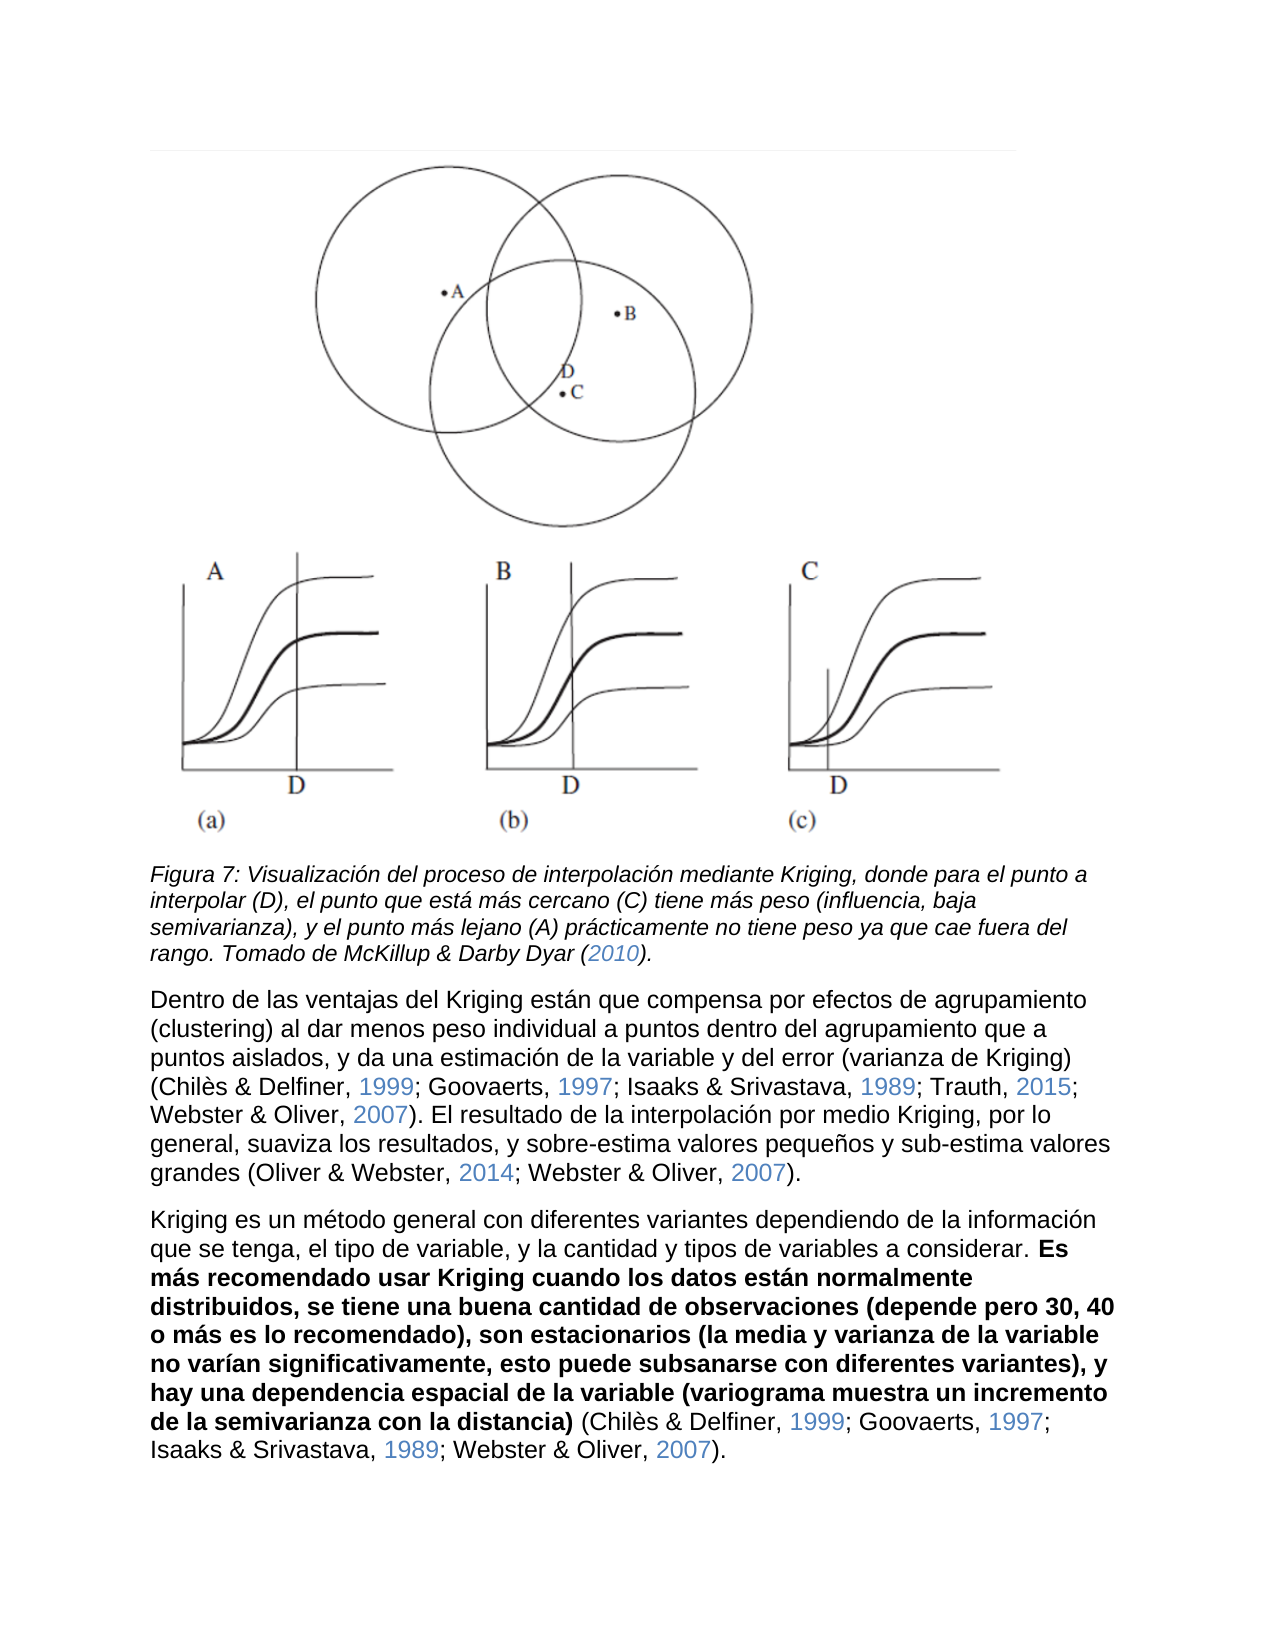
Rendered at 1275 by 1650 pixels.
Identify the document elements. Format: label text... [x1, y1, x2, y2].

text Kriging es un método general con diferentes variantes dependiendo de la información que se tenga, el tipo de variable, y la cantidad y tipos de variables a considerar. Es más recomendado usar Kriging cuando los datos están normalmente distribuidos, se tiene una buena cantidad de observaciones (depende pero 30, 40 o más es lo recomendado), son estacionarios (la media y varianza de la variable no varían significativamente, esto puede subsanarse con diferentes variantes), y hay una dependencia espacial de la variable (variograma muestra un incremento de la semivarianza con la distancia) (Chilès & Delfiner, 1999; Goovaerts, 1997; Isaaks & Srivastava, 1989; Webster & Oliver, 2007). [150, 1205, 1125, 1464]
text Figura 7: Visualización del proceso de interpolación mediante Kriging, donde para el punto a interpolar (D), el punto que está más cercano (C) tiene más peso (influencia, baja semivarianza), y el punto más lejano (A) prácticamente no tiene peso ya que cae fuera del rango. Tomado de McKillup & Darby Dyar (2010). [150, 861, 1125, 966]
text Dentro de las ventajas del Kriging están que compensa por efectos de agrupamiento (clustering) al dar menos peso individual a puntos dentro del agrupamiento que a puntos aislados, y da una estimación de la variable y del error (varianza de Kriging) (Chilès & Delfiner, 1999; Goovaerts, 1997; Isaaks & Srivastava, 1989; Trauth, 2015; Webster & Oliver, 2007). El resultado de la interpolación por medio Kriging, por lo general, suaviza los resultados, y sobre-estima valores pequeños y sub-estima valores grandes (Oliver & Webster, 2014; Webster & Oliver, 2007). [150, 985, 1125, 1186]
picture [150, 150, 1017, 841]
